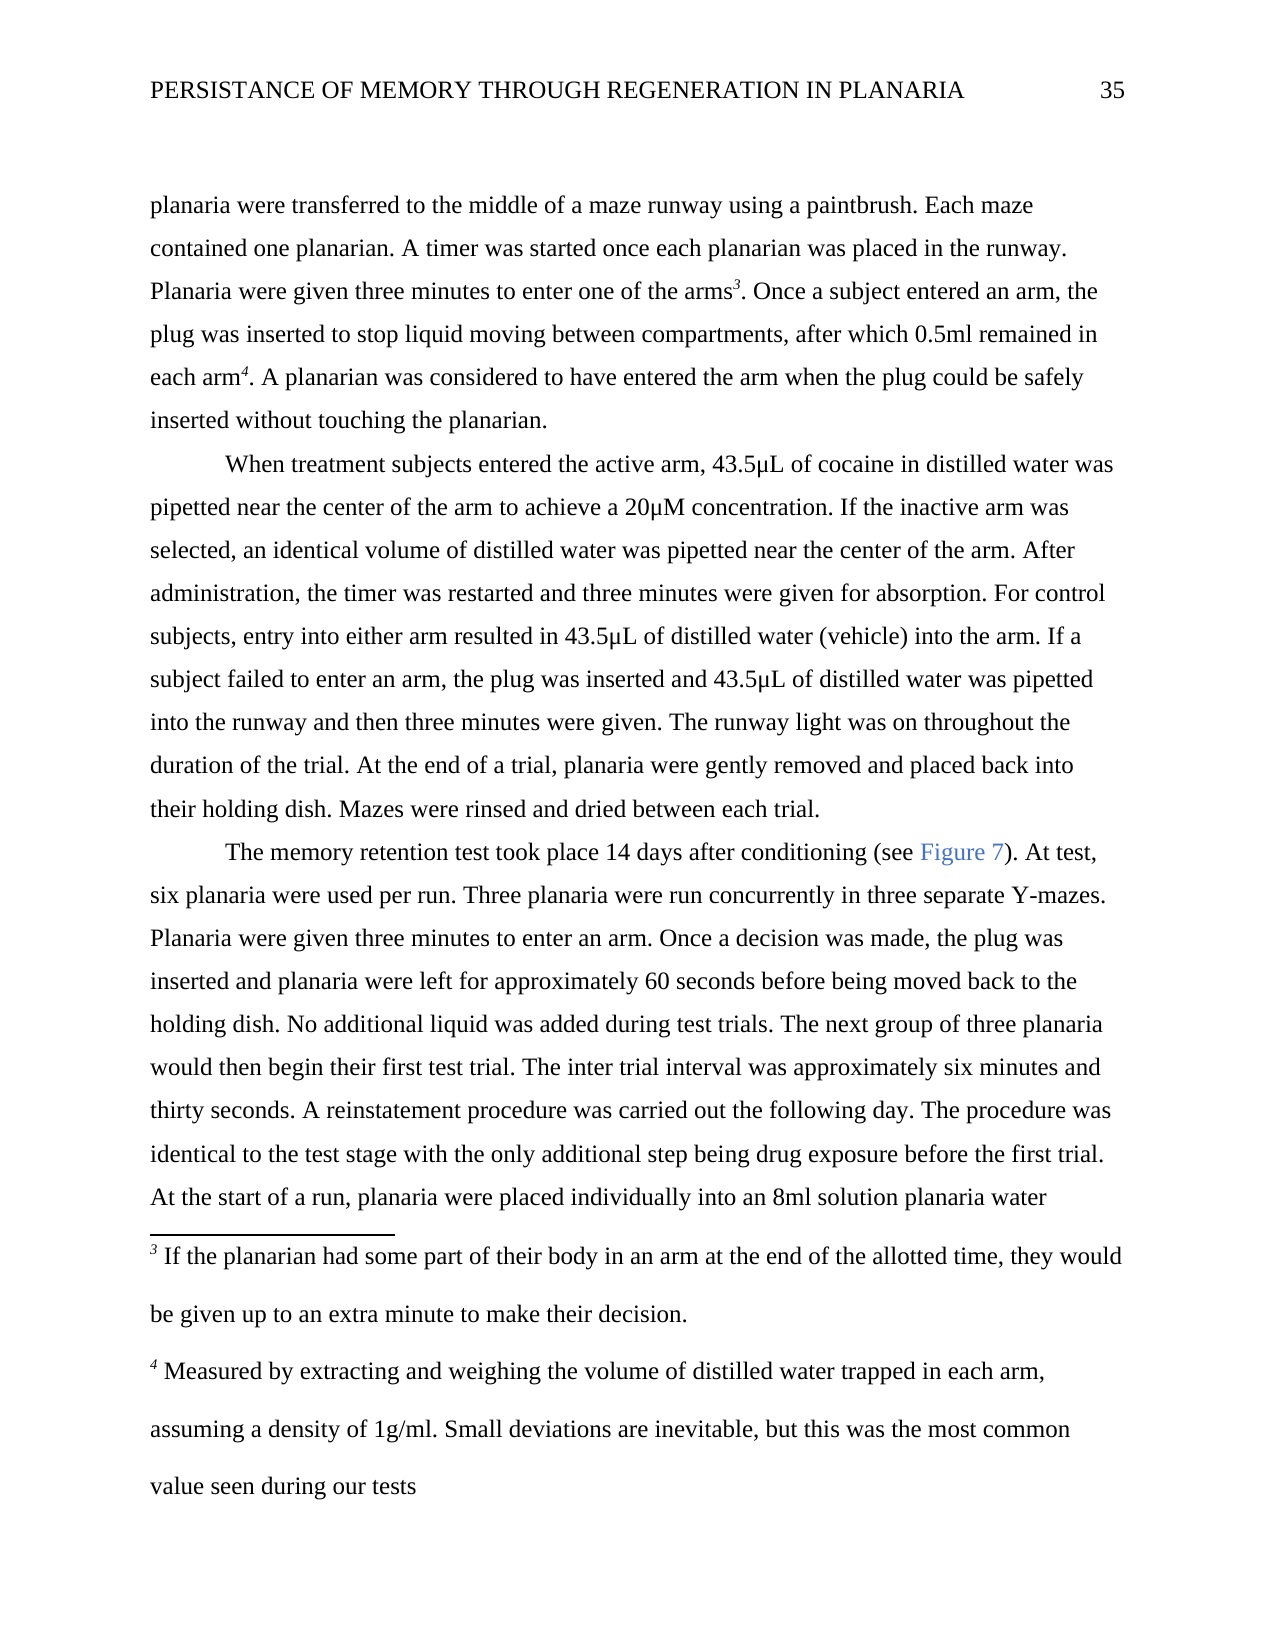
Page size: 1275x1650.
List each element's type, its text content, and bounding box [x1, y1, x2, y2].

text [150, 190, 1125, 434]
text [150, 837, 1125, 1211]
text When treatment subjects entered the active arm, 43.5μL of cocaine in distilled water was pipetted near the center of the arm to achieve a 20μM concentration. If the inactive arm was selected, an identical volume of distilled water was pipetted near the center of the arm. After administration, the timer was restarted and three minutes were given for absorption. For control subjects, entry into either arm resulted in 43.5μL of distilled water (vehicle) into the arm. If a subject failed to enter an arm, the plug was inserted and 43.5μL of distilled water was pipetted into the runway and then three minutes were given. The runway light was on throughout the duration of the trial. At the end of a trial, planaria were gently removed and placed back into their holding dish. Mazes were rinsed and dried between each trial. [150, 449, 1125, 822]
